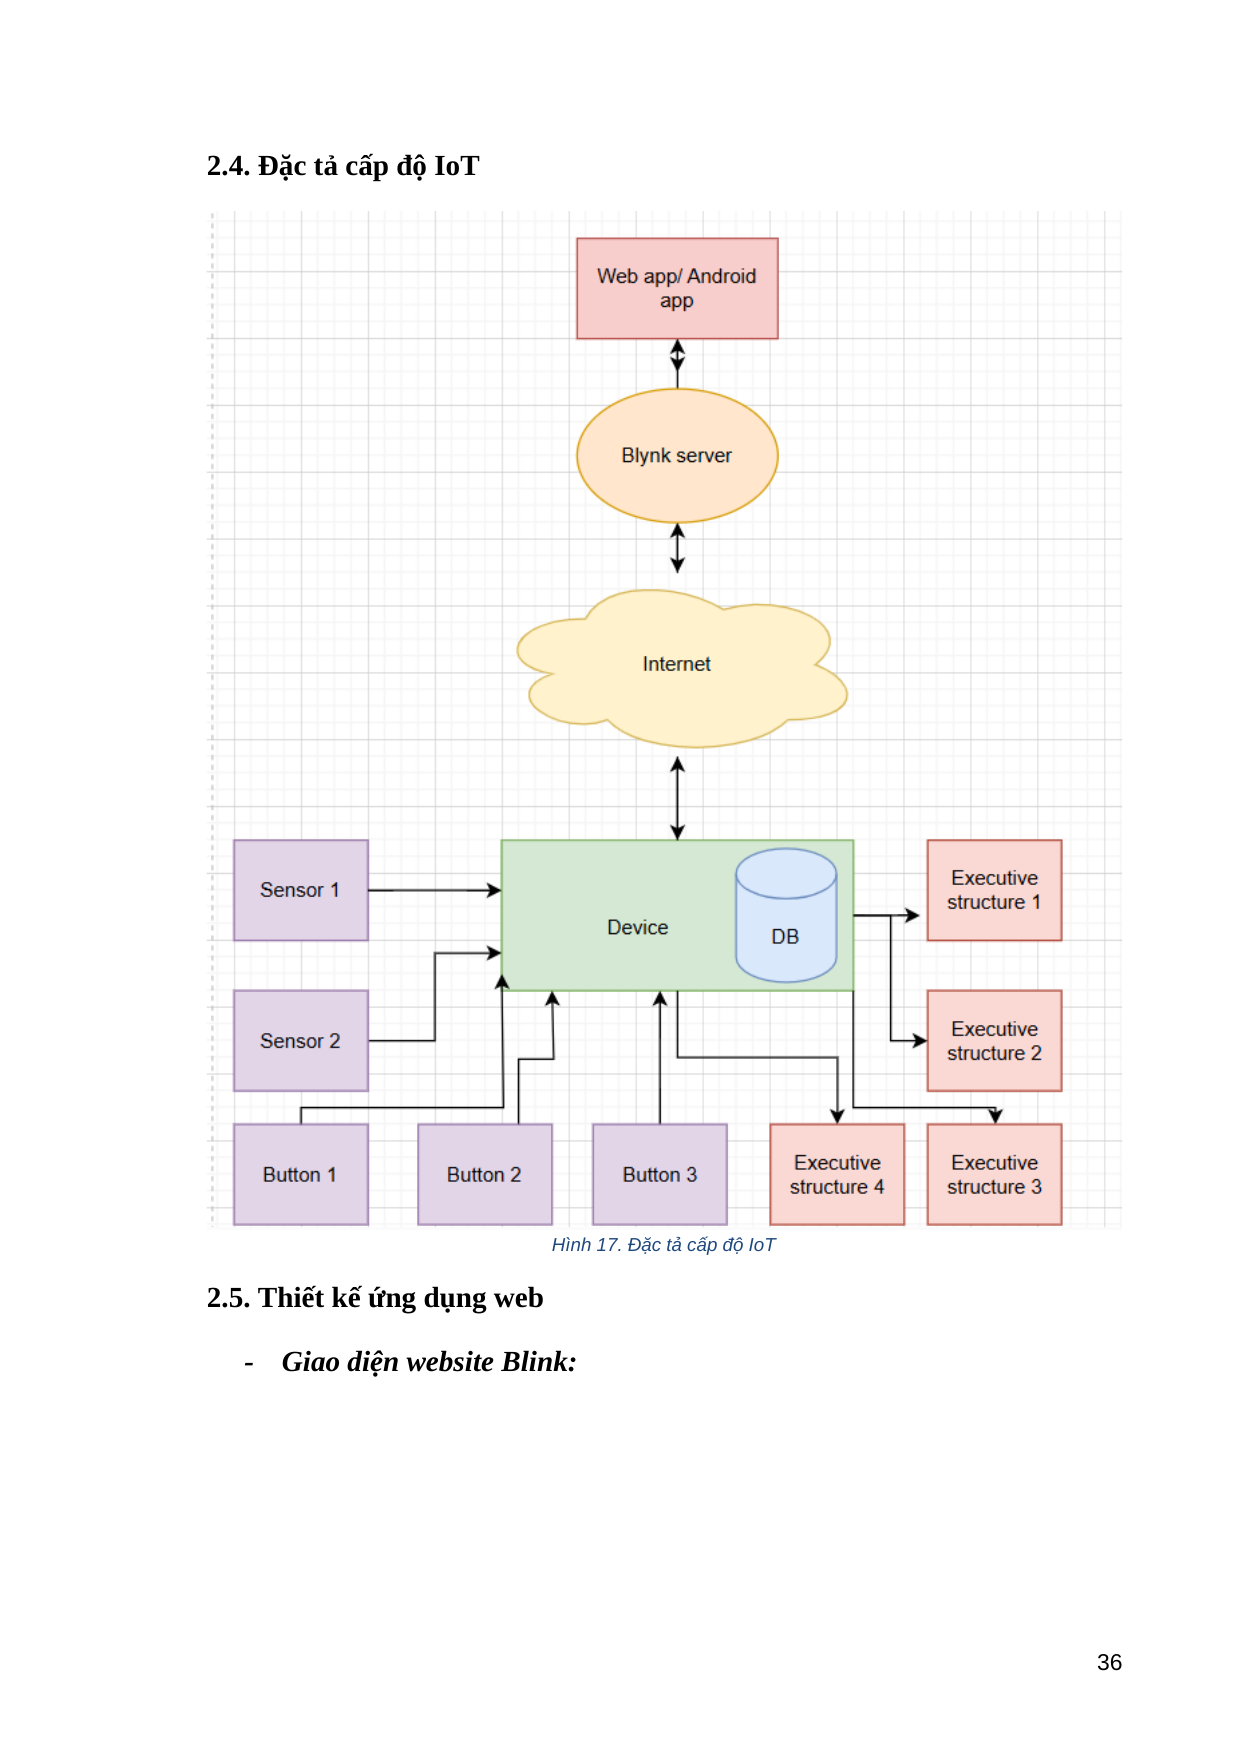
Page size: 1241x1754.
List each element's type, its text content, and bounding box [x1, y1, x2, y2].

text Hình . Đặc tả cấp độ IoT [207, 1234, 1122, 1255]
list Giao diện website Blink: [244, 1344, 1122, 1377]
subtitle 2.4. Đặc tả cấp độ IoT [207, 148, 1122, 181]
subtitle 2.5. Thiết kế ứng dụng web [207, 1280, 1122, 1314]
picture [206, 211, 1123, 1230]
